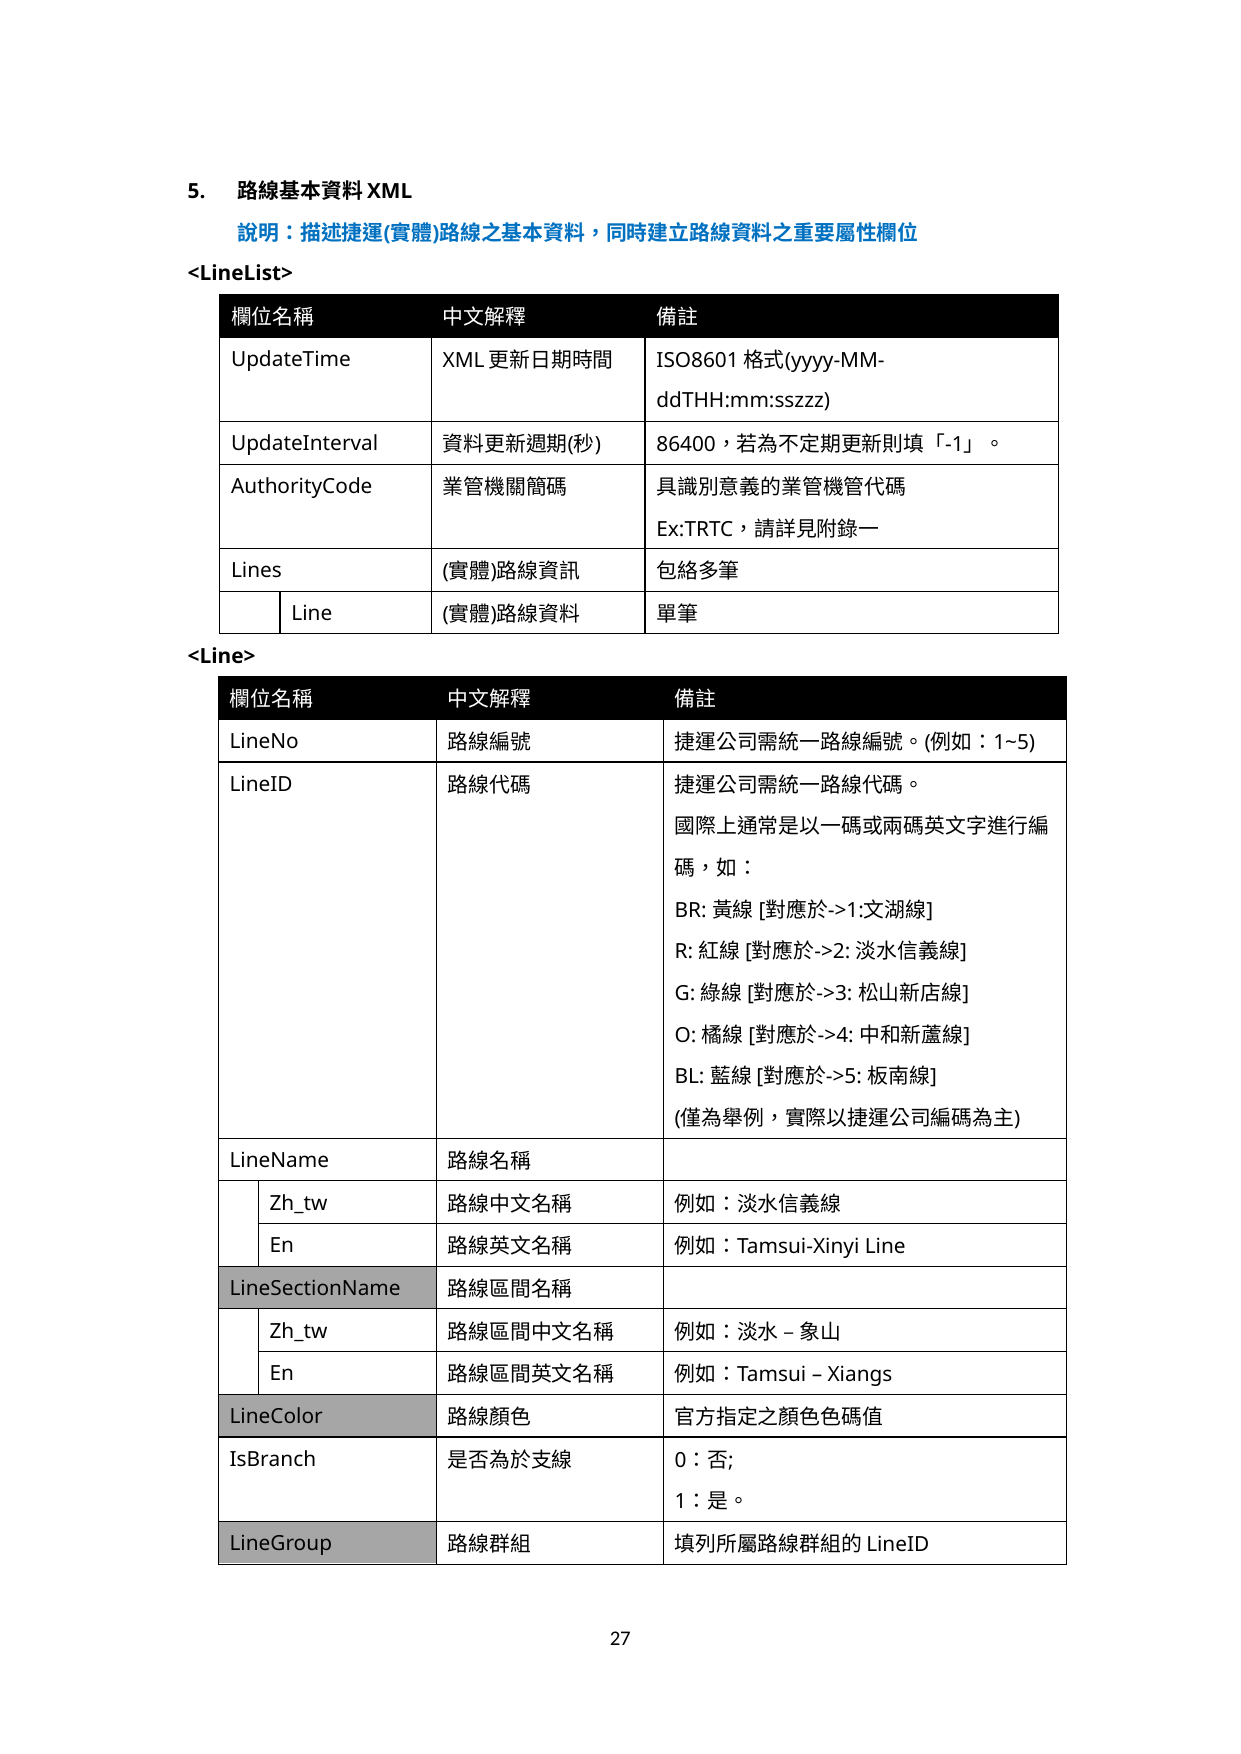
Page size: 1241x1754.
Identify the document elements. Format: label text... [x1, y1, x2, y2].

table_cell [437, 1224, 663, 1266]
list 路線基本資料XML [187, 169, 1053, 210]
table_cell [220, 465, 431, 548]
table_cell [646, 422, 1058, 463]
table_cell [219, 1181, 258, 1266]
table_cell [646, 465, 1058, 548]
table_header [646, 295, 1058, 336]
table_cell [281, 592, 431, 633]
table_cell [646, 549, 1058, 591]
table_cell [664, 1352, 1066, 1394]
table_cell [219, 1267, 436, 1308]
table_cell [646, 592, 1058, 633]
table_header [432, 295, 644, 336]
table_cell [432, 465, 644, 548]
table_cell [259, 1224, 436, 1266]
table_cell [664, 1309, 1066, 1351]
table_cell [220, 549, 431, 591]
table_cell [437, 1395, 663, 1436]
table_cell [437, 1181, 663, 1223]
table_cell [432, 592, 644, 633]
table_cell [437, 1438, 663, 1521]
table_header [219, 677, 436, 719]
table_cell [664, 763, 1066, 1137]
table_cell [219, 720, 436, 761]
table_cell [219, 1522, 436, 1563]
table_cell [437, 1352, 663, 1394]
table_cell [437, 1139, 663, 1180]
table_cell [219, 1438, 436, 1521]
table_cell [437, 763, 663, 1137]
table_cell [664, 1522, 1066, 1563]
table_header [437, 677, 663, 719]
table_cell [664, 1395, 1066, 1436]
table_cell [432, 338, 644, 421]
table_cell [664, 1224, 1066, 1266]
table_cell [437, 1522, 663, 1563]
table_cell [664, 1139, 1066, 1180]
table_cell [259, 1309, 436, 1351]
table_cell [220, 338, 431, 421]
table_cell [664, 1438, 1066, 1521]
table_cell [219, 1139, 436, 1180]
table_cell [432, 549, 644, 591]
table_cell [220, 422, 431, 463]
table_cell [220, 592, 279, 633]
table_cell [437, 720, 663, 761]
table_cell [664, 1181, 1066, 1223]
text <Line> [187, 634, 1053, 676]
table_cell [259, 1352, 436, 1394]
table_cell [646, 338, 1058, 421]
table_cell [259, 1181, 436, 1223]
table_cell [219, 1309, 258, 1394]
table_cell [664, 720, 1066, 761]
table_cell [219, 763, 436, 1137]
text <LineList> [187, 252, 1053, 294]
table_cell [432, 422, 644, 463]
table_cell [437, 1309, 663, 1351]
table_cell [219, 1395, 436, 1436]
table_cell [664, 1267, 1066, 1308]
list 說明：描述捷運(實體)路線之基本資料，同時建立路線資料之重要屬性欄位 [237, 210, 1053, 252]
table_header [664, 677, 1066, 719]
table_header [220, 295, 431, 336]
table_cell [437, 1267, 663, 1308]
